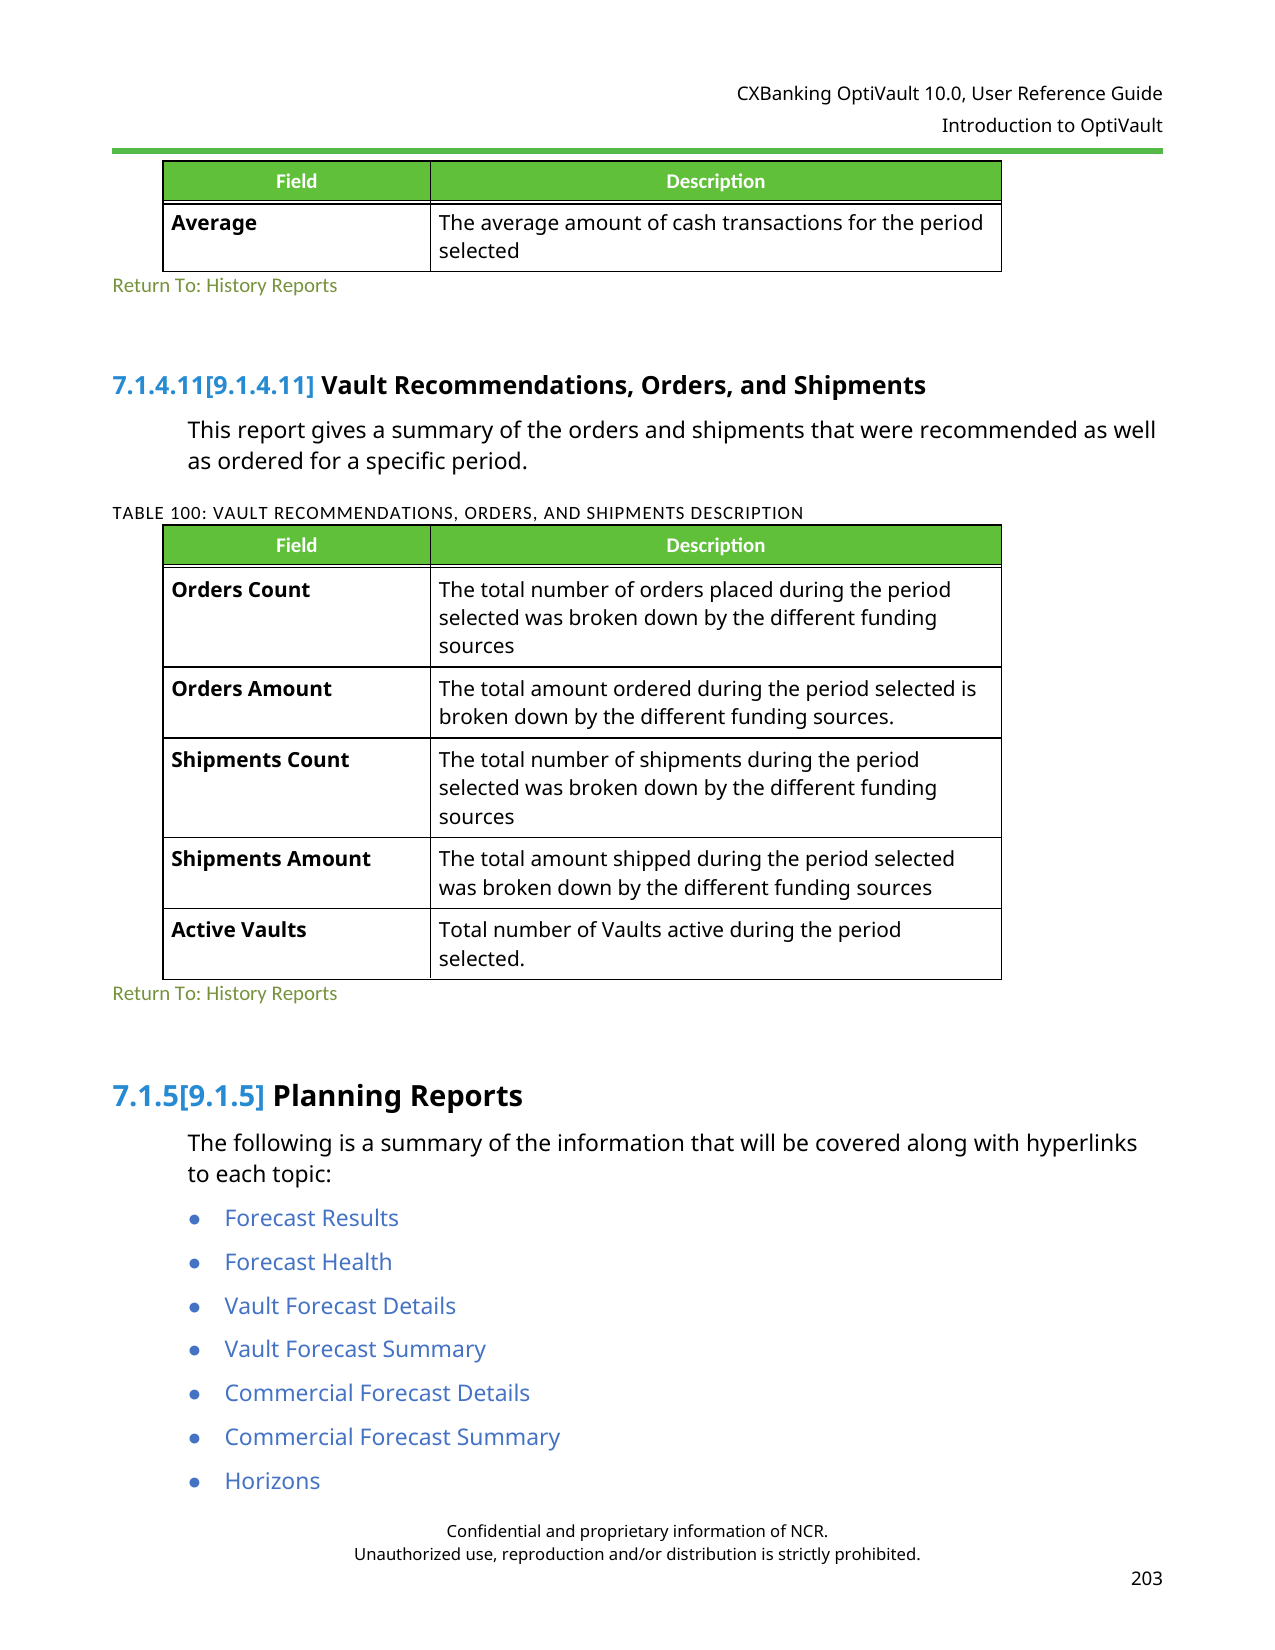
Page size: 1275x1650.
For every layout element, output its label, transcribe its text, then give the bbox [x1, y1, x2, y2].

list Forecast Health [187, 1246, 1163, 1277]
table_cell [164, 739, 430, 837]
list Forecast Results [187, 1202, 1163, 1233]
text Return To: History Reports [112, 272, 1163, 298]
list Commercial Forecast Summary [187, 1421, 1163, 1452]
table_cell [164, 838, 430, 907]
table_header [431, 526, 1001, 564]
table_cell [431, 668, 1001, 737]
list Horizons [187, 1465, 1163, 1496]
list Commercial Forecast Details [187, 1377, 1163, 1408]
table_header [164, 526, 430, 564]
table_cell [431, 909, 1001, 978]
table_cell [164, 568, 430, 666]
list Vault Forecast Summary [187, 1333, 1163, 1365]
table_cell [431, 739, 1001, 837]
text Return To: History Reports [112, 980, 1163, 1005]
subtitle Planning Reports [112, 1075, 1163, 1115]
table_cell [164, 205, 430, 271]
list Vault Forecast Details [187, 1290, 1163, 1321]
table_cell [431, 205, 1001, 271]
text The following is a summary of the information that will be covered along with hyperlinks to each topic: [187, 1127, 1163, 1190]
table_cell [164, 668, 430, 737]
subtitle Vault Recommendations, Orders, and Shipments [112, 367, 1163, 401]
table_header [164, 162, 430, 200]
text This report gives a summary of the orders and shipments that were recommended as well as ordered for a specific period. [187, 414, 1163, 476]
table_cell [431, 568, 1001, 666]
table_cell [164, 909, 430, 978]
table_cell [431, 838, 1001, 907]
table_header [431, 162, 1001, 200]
